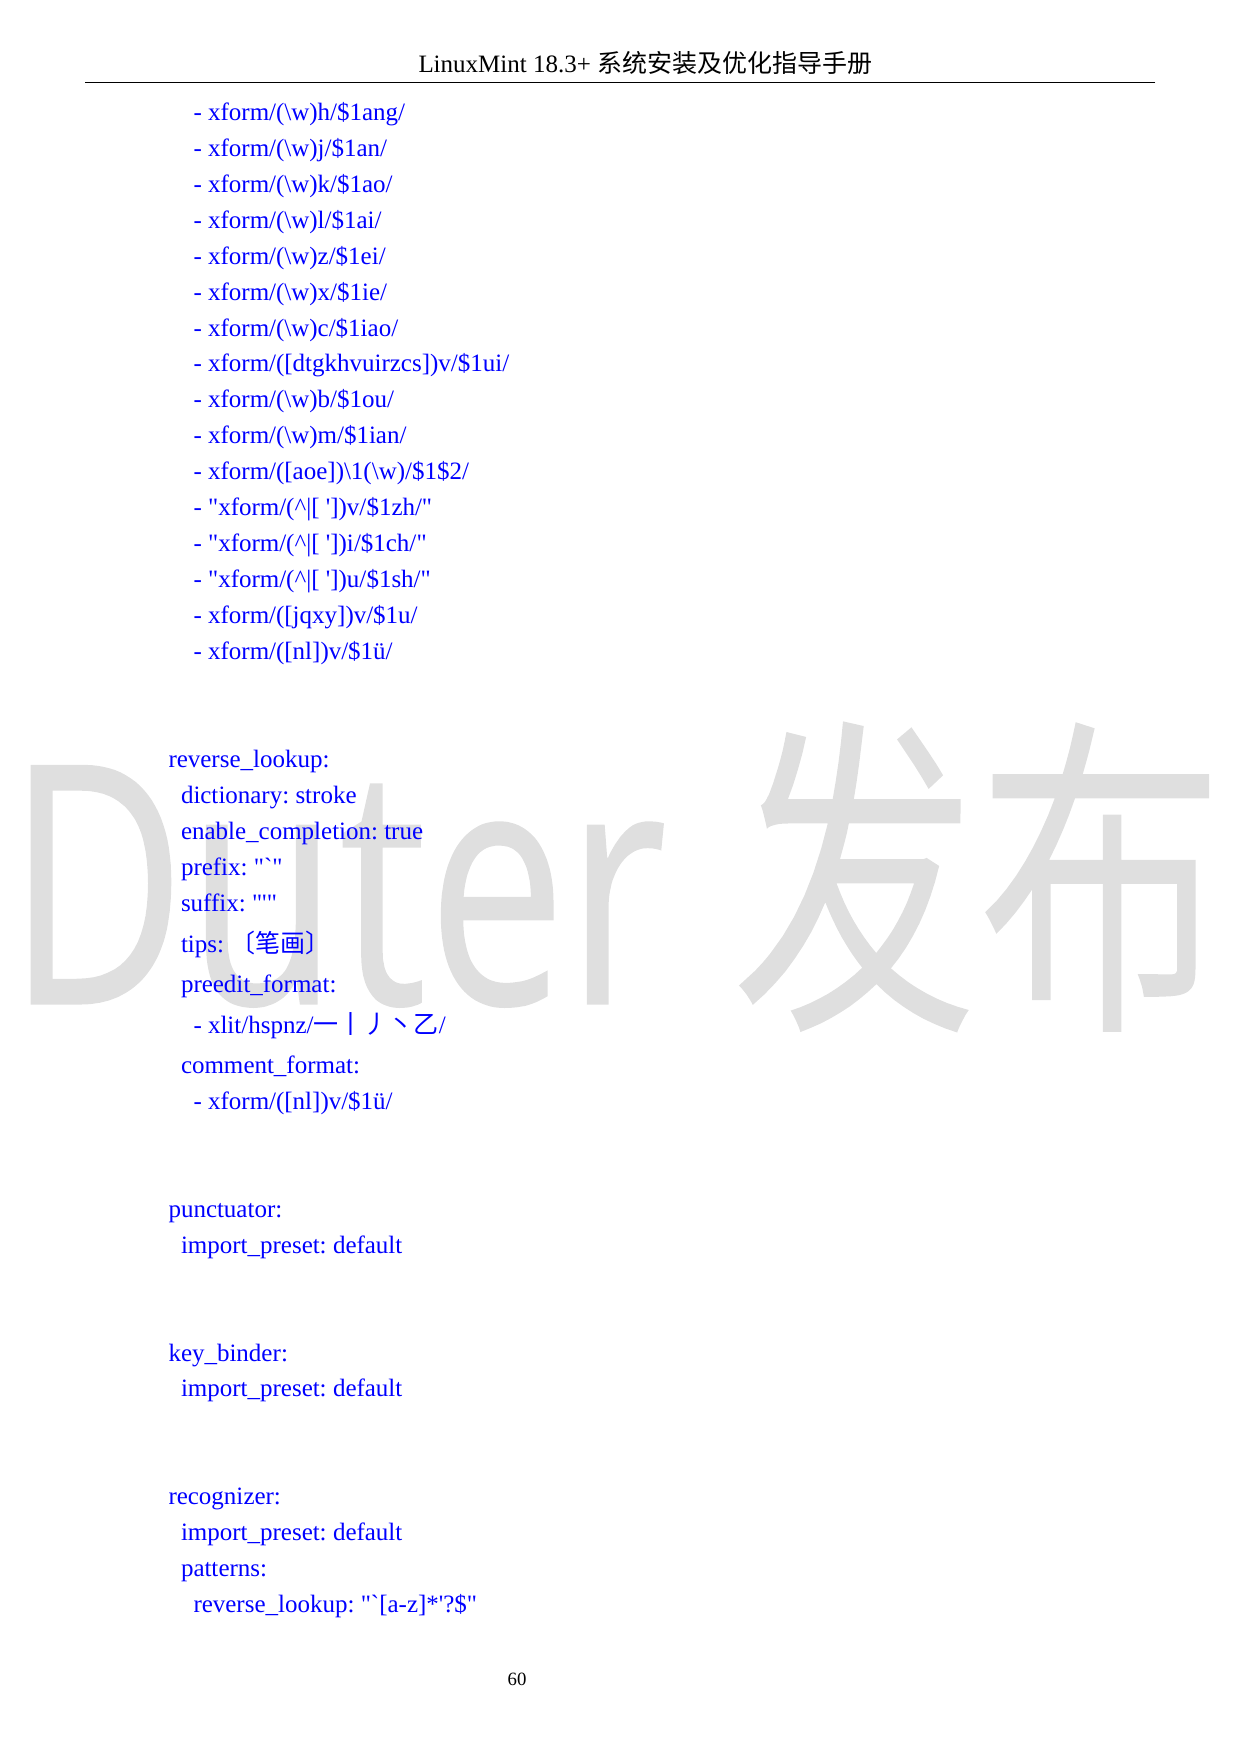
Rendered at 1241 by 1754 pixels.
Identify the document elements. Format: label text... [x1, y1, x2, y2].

text key_binder: [93, 1338, 1147, 1366]
text - xform/([nl])v/$1ü/ [93, 636, 1147, 665]
text - xform/([aoe])\1(\w)/$1$2/ [93, 456, 1147, 485]
text reverse_lookup: [93, 744, 1147, 773]
text enable_completion: true [93, 816, 1147, 844]
text - xform/(\w)j/$1an/ [93, 133, 1147, 162]
text - xform/(\w)z/$1ei/ [93, 241, 1147, 269]
text - "xform/(^|[ '])u/$1sh/" [93, 564, 1147, 593]
text preedit_format: [93, 969, 1147, 998]
text import_preset: default [93, 1373, 1147, 1402]
text - xform/(\w)l/$1ai/ [93, 205, 1147, 233]
text - "xform/(^|[ '])v/$1zh/" [93, 492, 1147, 521]
text - xform/(\w)c/$1iao/ [93, 313, 1147, 341]
text - xform/([nl])v/$1ü/ [93, 1086, 1147, 1115]
text patterns: [93, 1553, 1147, 1582]
text reverse_lookup: "`[a-z]*'?$" [93, 1589, 1147, 1618]
text import_preset: default [93, 1517, 1147, 1546]
text - xform/(\w)m/$1ian/ [93, 420, 1147, 449]
text import_preset: default [93, 1230, 1147, 1258]
text - xform/([dtgkhvuirzcs])v/$1ui/ [93, 348, 1147, 377]
text prefix: "`" [93, 852, 1147, 880]
text suffix: "'" [93, 888, 1147, 916]
text recognizer: [93, 1481, 1147, 1510]
text - xform/(\w)x/$1ie/ [93, 277, 1147, 305]
text - xform/(\w)b/$1ou/ [93, 384, 1147, 413]
text - "xform/(^|[ '])i/$1ch/" [93, 528, 1147, 557]
text - xform/(\w)h/$1ang/ [93, 97, 1147, 126]
text tips: 〔笔画〕 [93, 923, 1147, 960]
text comment_format: [93, 1050, 1147, 1079]
text punctuator: [93, 1194, 1147, 1223]
text - xform/([jqxy])v/$1u/ [93, 600, 1147, 629]
text - xlit/hspnz/一丨丿丶乙/ [93, 1005, 1147, 1041]
text - xform/(\w)k/$1ao/ [93, 169, 1147, 198]
text dictionary: stroke [93, 780, 1147, 808]
